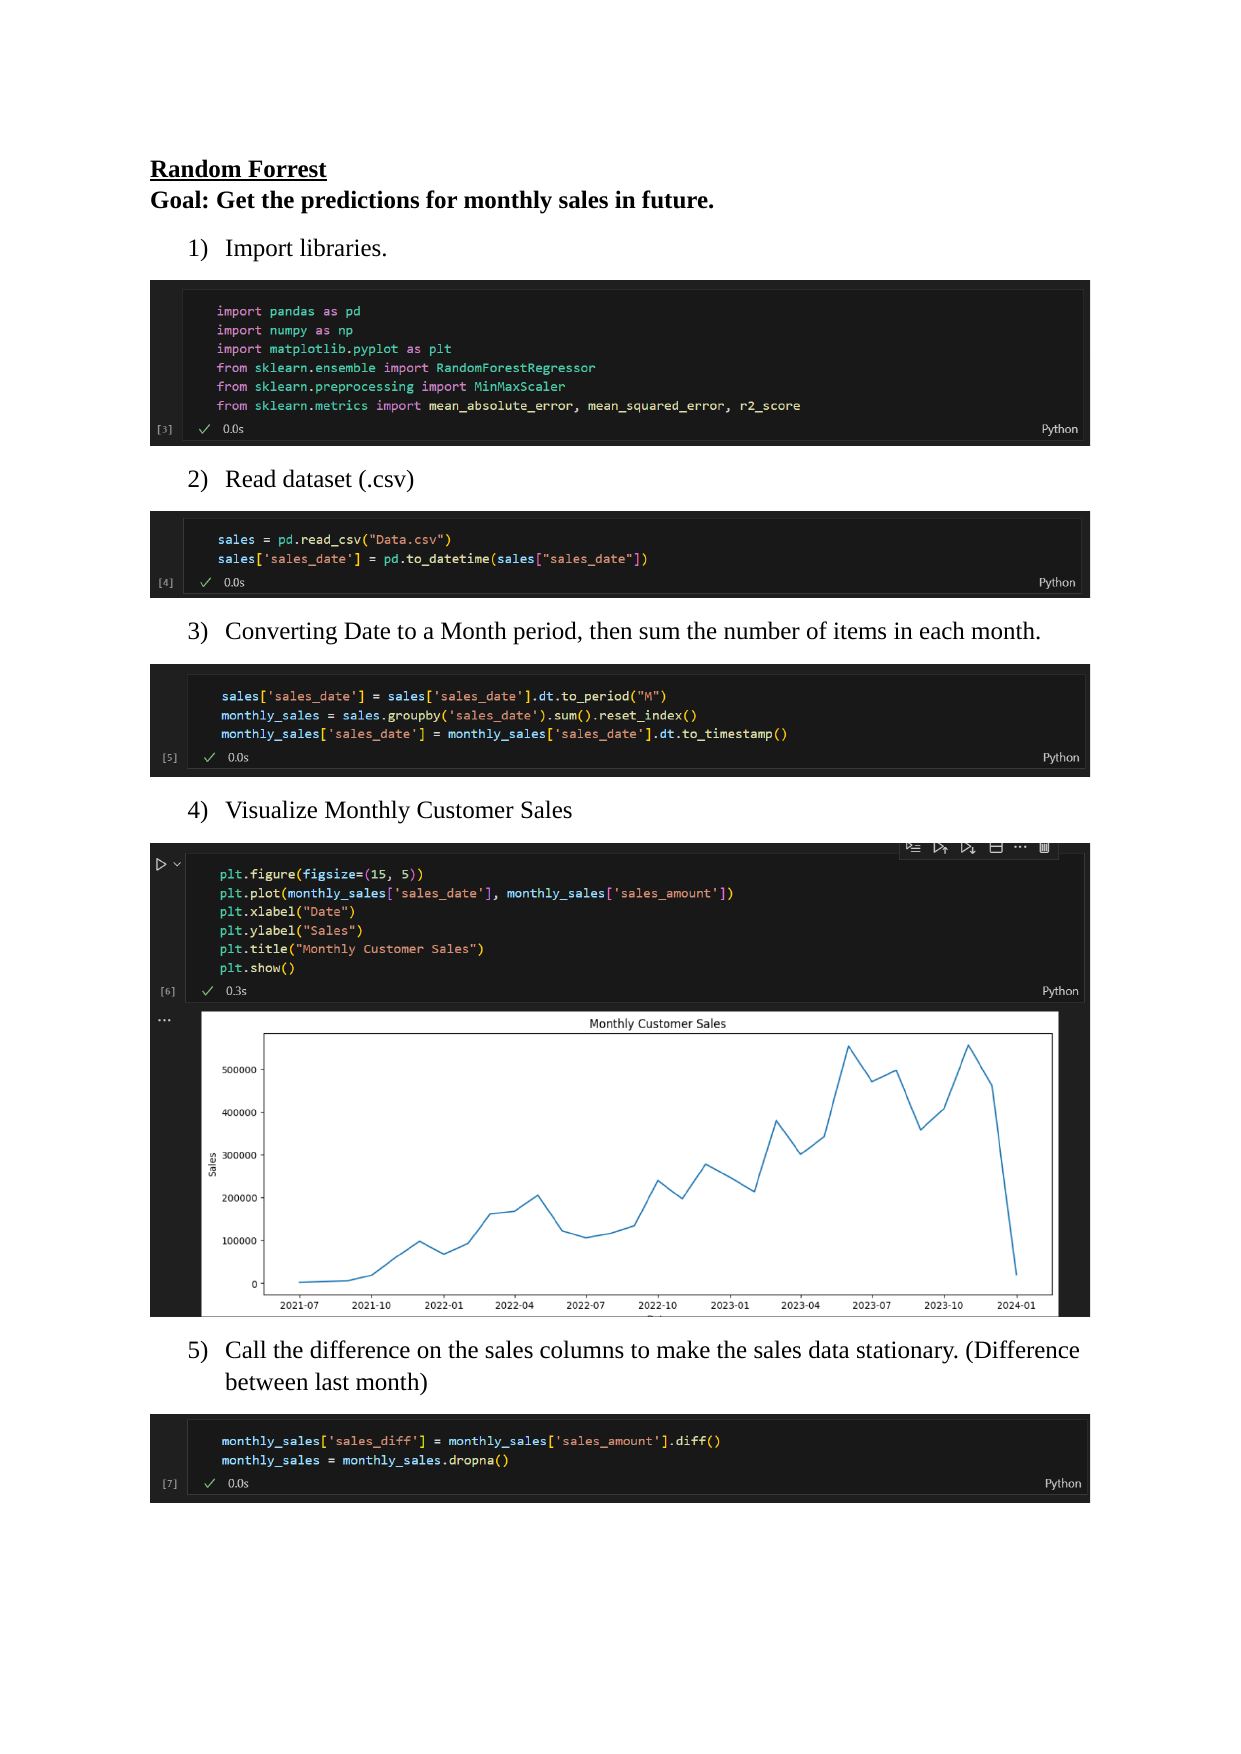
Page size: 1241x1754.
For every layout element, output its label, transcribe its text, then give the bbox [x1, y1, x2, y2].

picture [150, 843, 1091, 1317]
list Visualize Monthly Customer Sales [187, 795, 1090, 824]
list Converting Date to a Month period, then sum the number of items in each month. [187, 616, 1090, 645]
picture [150, 511, 1091, 598]
subtitle Random Forrest [150, 154, 1090, 183]
picture [150, 664, 1091, 777]
list Import libraries. [187, 233, 1090, 262]
text Goal: Get the predictions for monthly sales in future. [150, 185, 1090, 214]
picture [150, 280, 1091, 446]
list Call the difference on the sales columns to make the sales data stationary. (Difference between last month) [187, 1336, 1090, 1395]
picture [150, 1414, 1091, 1503]
list Read dataset (.csv) [187, 464, 1090, 493]
